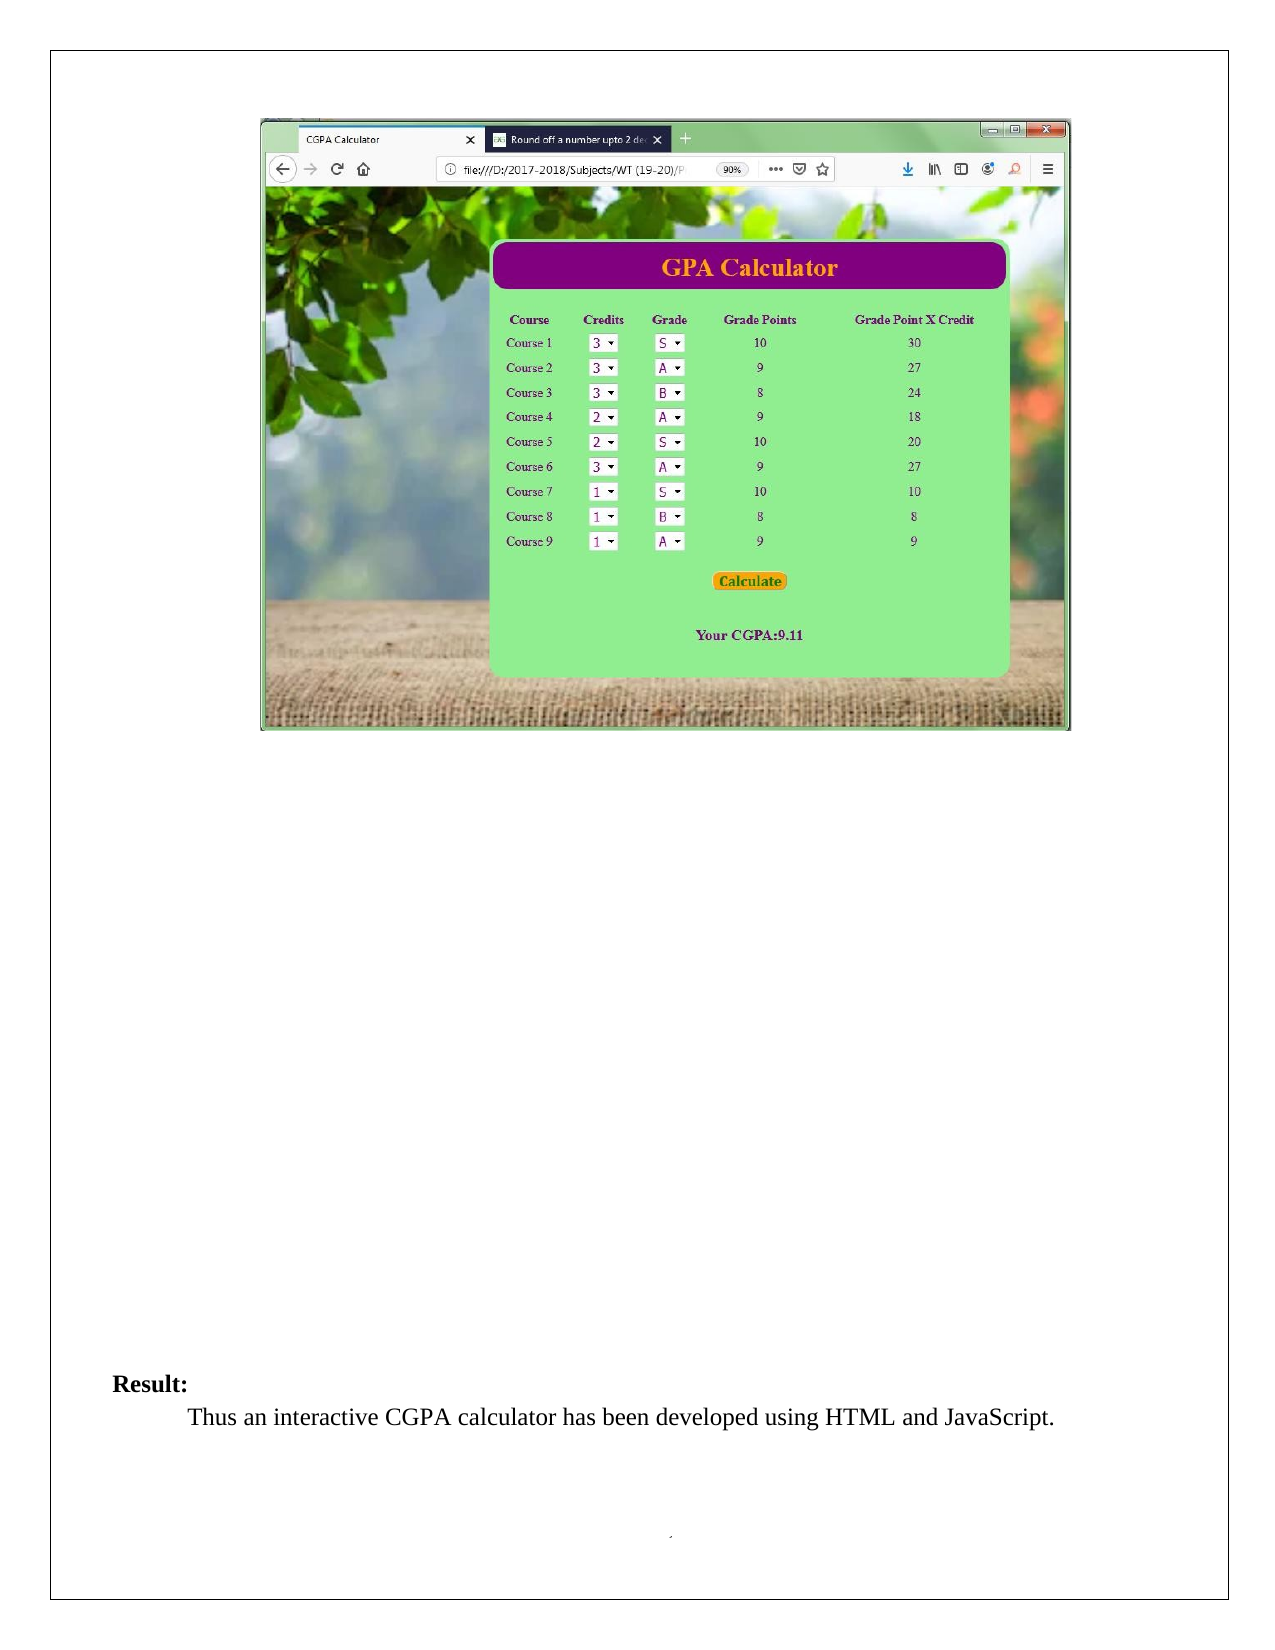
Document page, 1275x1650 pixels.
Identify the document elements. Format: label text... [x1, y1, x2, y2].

picture [260, 118, 1072, 731]
text Thus an interactive CGPA calculator has been developed using HTML and JavaScript. [187, 1402, 1228, 1430]
text Result: [112, 1369, 1228, 1398]
